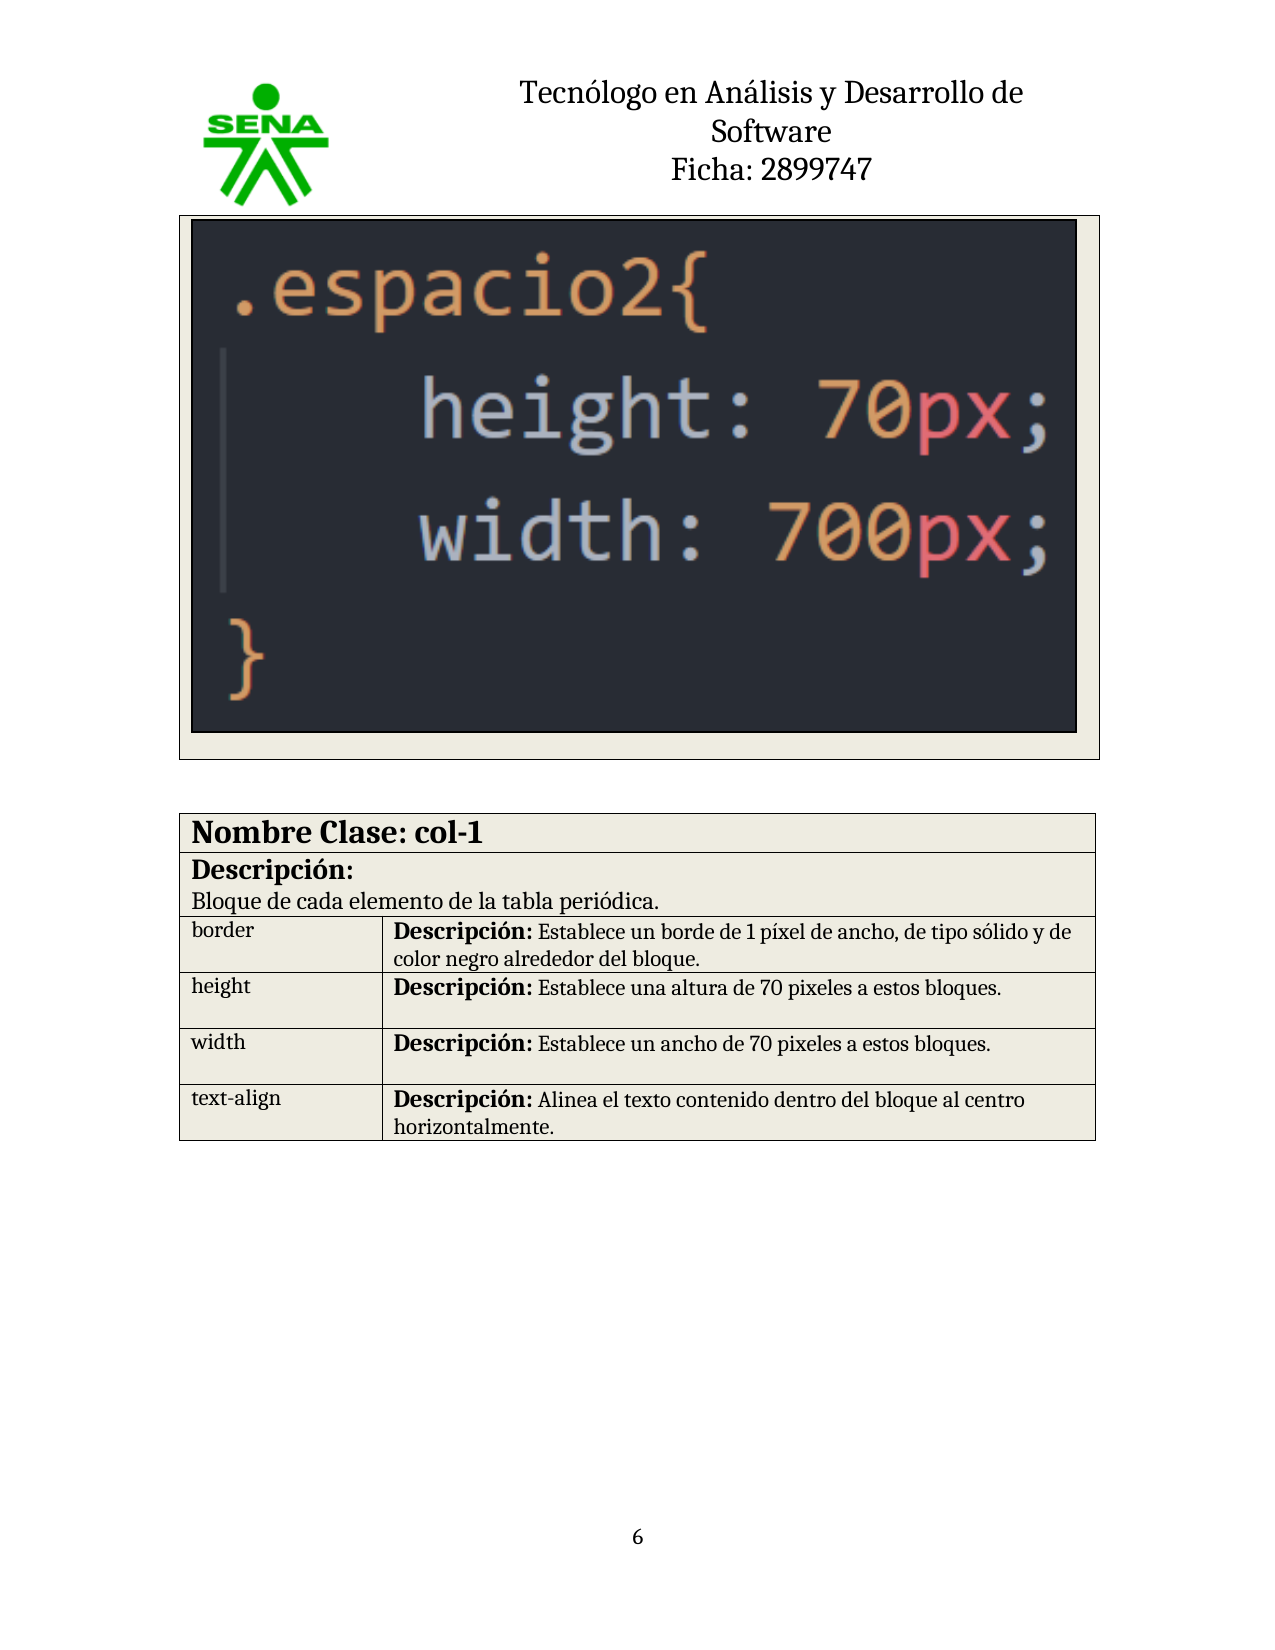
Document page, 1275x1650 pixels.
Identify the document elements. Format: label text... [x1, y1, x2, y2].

table_cell Descripción: Establece un borde de 1 píxel de ancho, de tipo sólido y de color negro alrededor del bloque. [383, 917, 1095, 972]
table_cell height [180, 973, 382, 1028]
table_cell border [180, 917, 382, 972]
picture [185, 73, 342, 215]
table_cell text-align [180, 1085, 382, 1140]
table_cell Descripción: Establece un ancho de 70 pixeles a estos bloques. [383, 1029, 1095, 1084]
table_cell Descripción: Alinea el texto contenido dentro del bloque al centro horizontalmente. [383, 1085, 1095, 1140]
table_cell width [180, 1029, 382, 1084]
table_cell Descripción: Establece una altura de 70 pixeles a estos bloques. [383, 973, 1095, 1028]
table_header Nombre Clase: col-1 [180, 814, 1095, 852]
table_cell Código: [180, 216, 1099, 759]
table_cell Descripción: Bloque de cada elemento de la tabla periódica. [180, 853, 1095, 916]
picture [193, 221, 1075, 731]
